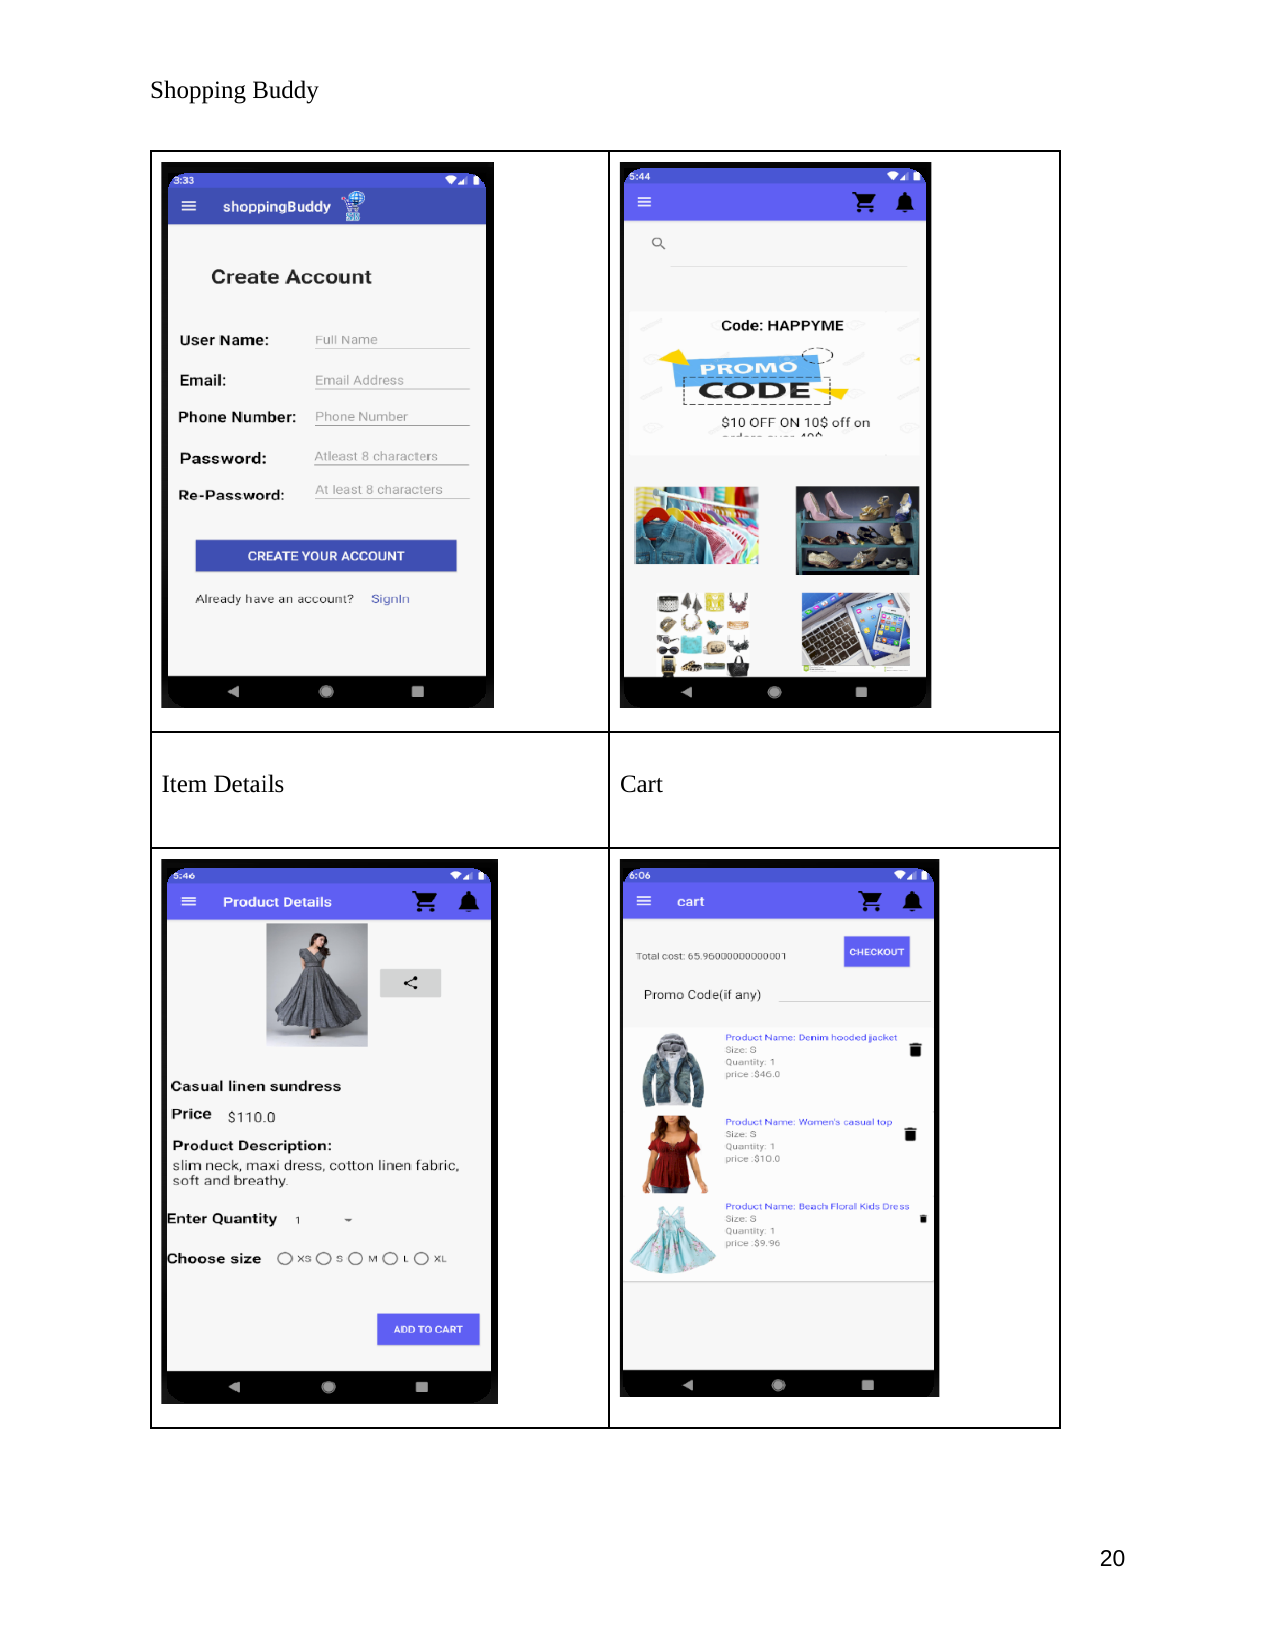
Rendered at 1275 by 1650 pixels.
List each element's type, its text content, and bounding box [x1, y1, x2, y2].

picture [161, 859, 498, 1404]
picture [619, 162, 932, 708]
table_cell Cart [610, 733, 1059, 847]
table_cell [152, 849, 608, 1427]
table_cell Item Details [152, 733, 608, 847]
table_cell [610, 152, 1059, 731]
picture [619, 859, 940, 1397]
table_cell [152, 152, 608, 731]
table_cell [610, 849, 1059, 1427]
picture [161, 162, 494, 708]
